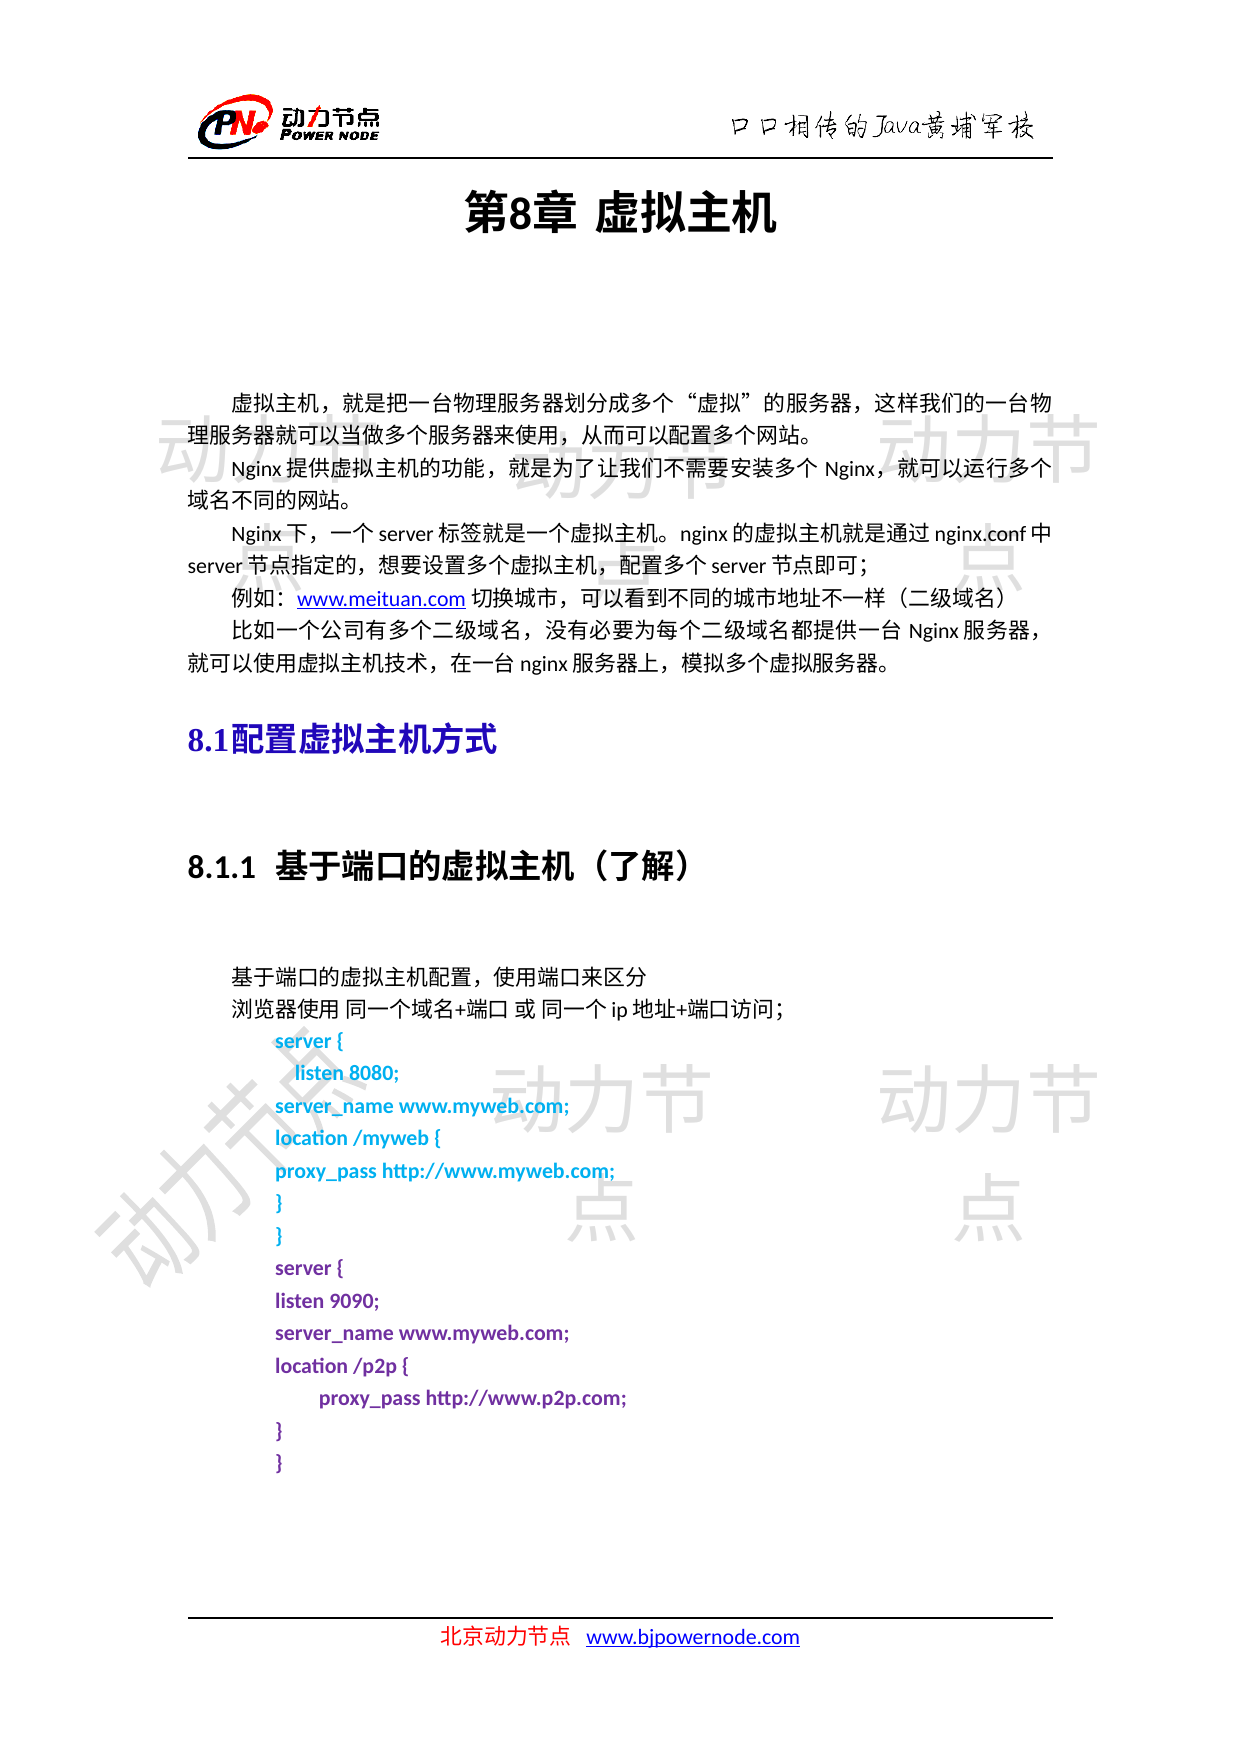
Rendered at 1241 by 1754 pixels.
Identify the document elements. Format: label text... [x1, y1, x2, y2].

text 例如：www.meituan.com 切换城市，可以看到不同的城市地址不一样（二级域名） [187, 580, 1053, 613]
text server_name www.myweb.com; [187, 1089, 1053, 1122]
text Nginx下，一个server标签就是一个虚拟主机。nginx的虚拟主机就是通过nginx.conf中server节点指定的，想要设置多个虚拟主机，配置多个server节点即可； [187, 515, 1053, 580]
text proxy_pass http://www.p2p.com; [187, 1382, 1053, 1414]
text } [187, 1414, 1053, 1447]
text proxy_pass http://www.myweb.com; [187, 1154, 1053, 1187]
text server { [187, 1024, 1053, 1057]
subtitle 配置虚拟主机方式 [187, 705, 1053, 770]
text server_name www.myweb.com; [187, 1317, 1053, 1349]
text 基于端口的虚拟主机配置，使用端口来区分 [187, 959, 1053, 992]
text 比如一个公司有多个二级域名，没有必要为每个二级域名都提供一台Nginx服务器，就可以使用虚拟主机技术，在一台nginx服务器上，模拟多个虚拟服务器。 [187, 613, 1053, 678]
text Nginx提供虚拟主机的功能，就是为了让我们不需要安装多个Nginx，就可以运行多个域名不同的网站。 [187, 450, 1053, 515]
text location /myweb { [187, 1122, 1053, 1154]
text } [231, 1447, 1053, 1479]
subtitle 虚拟主机 [187, 161, 1053, 258]
text listen 8080; [231, 1057, 1053, 1089]
subtitle 基于端口的虚拟主机（了解） [187, 832, 1053, 897]
text server { [187, 1252, 1053, 1284]
picture [187, 88, 1053, 155]
text listen 9090; [187, 1284, 1053, 1317]
text } [187, 1187, 1053, 1219]
text } [231, 1219, 1053, 1252]
text 浏览器使用 同一个域名+端口 或 同一个ip地址+端口访问； [187, 992, 1053, 1024]
text 虚拟主机，就是把一台物理服务器划分成多个“虚拟”的服务器，这样我们的一台物理服务器就可以当做多个服务器来使用，从而可以配置多个网站。 [187, 385, 1053, 450]
text location /p2p { [187, 1349, 1053, 1382]
